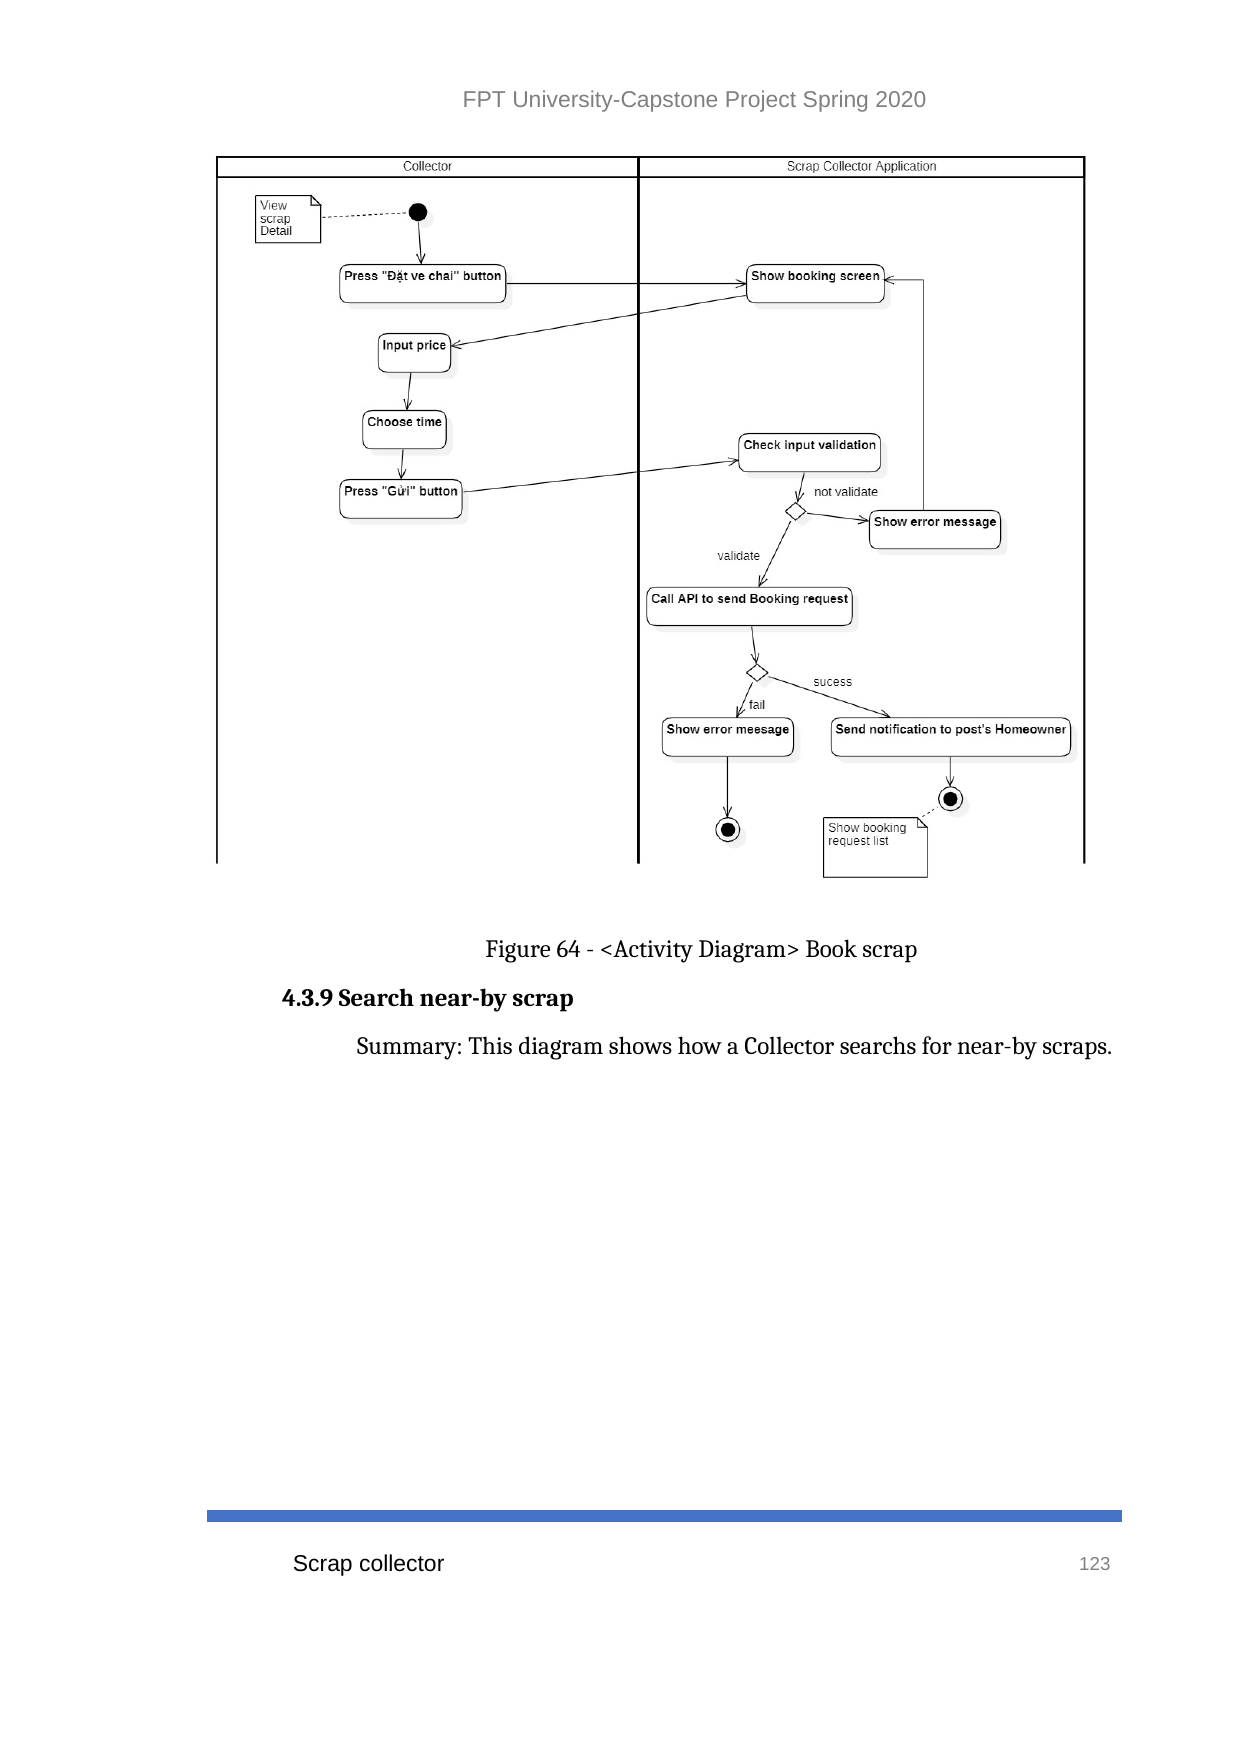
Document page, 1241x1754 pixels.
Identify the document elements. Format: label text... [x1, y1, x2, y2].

text Summary: This diagram shows how a Collector searchs for near-by scraps. [357, 1032, 1122, 1061]
subtitle 4.3.9 Search near-by scrap [282, 984, 1122, 1013]
picture [207, 147, 1122, 916]
